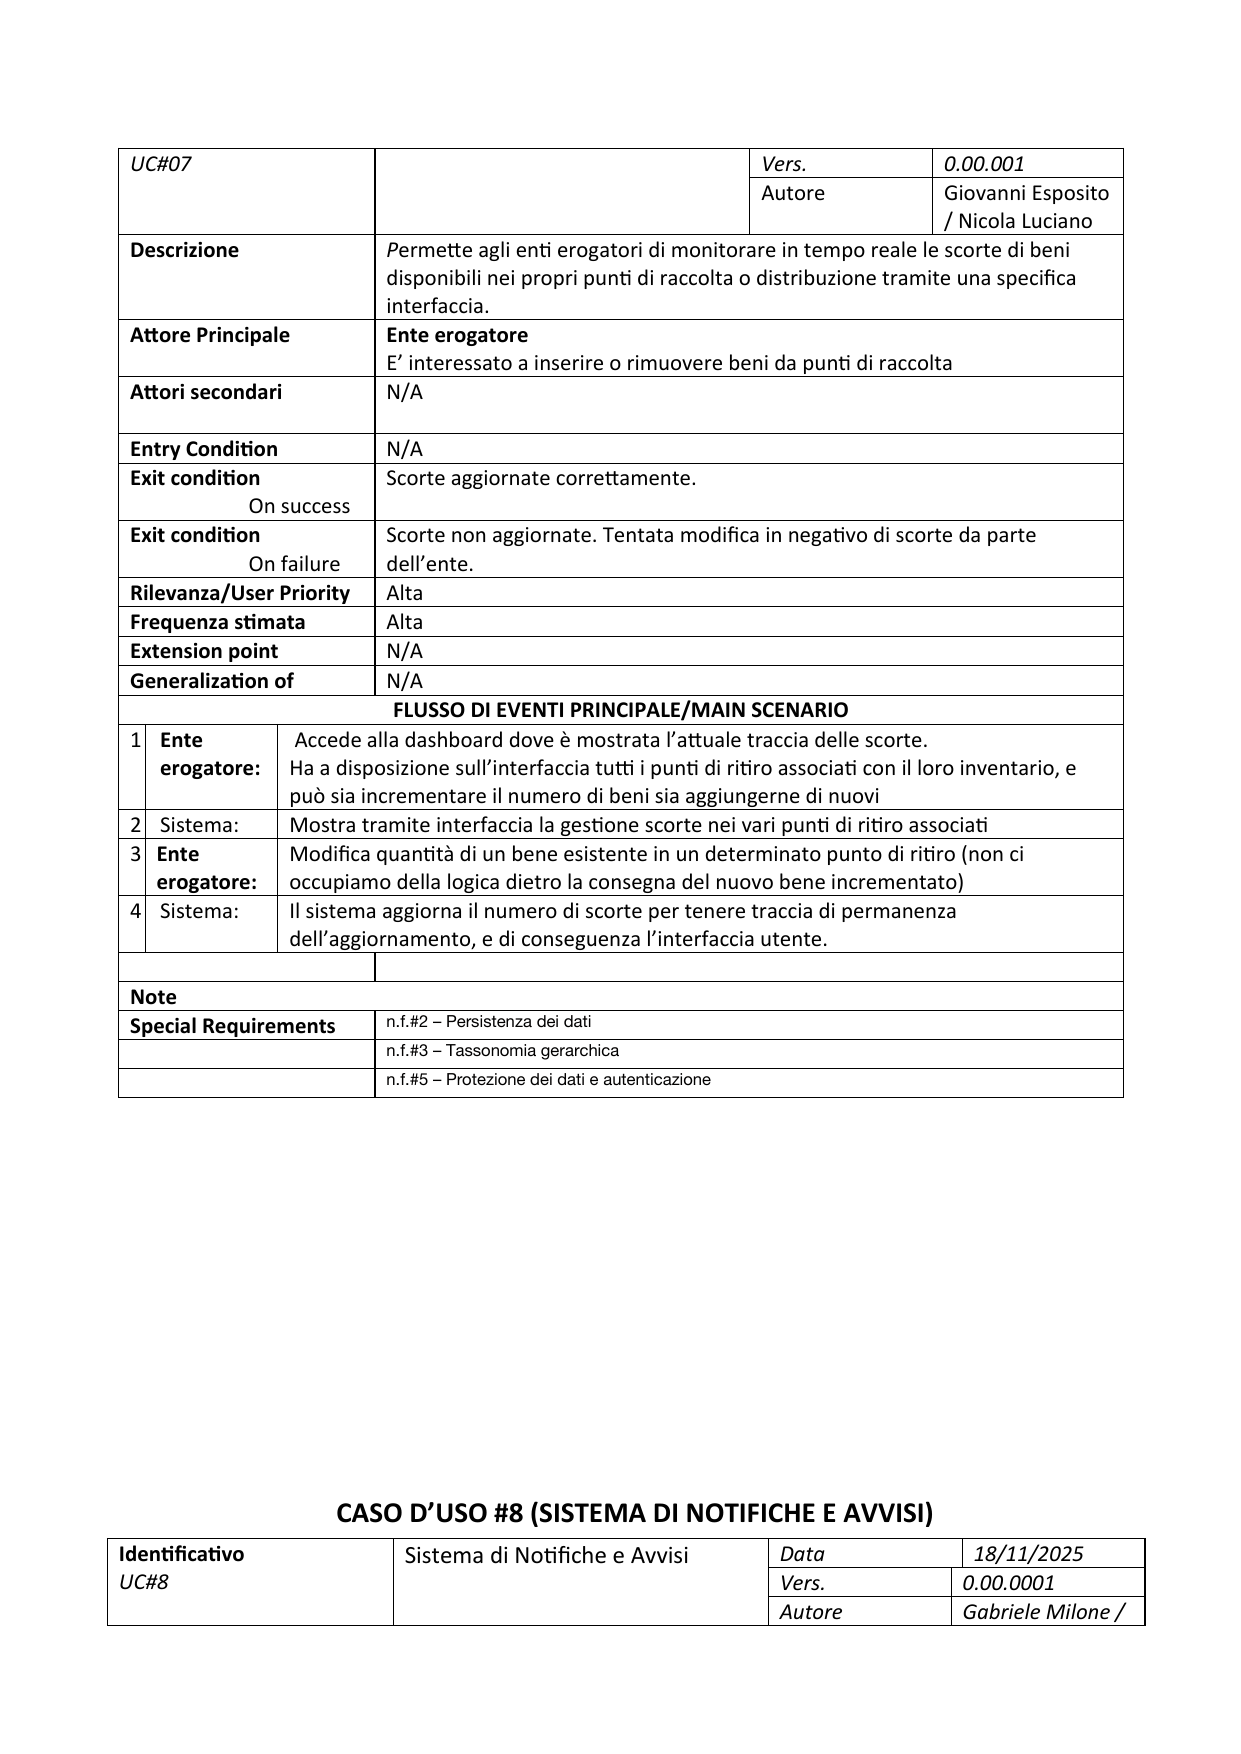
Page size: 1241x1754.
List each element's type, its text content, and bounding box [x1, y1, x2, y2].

table_cell N/A [376, 666, 1123, 694]
table_cell Special Requirements [119, 1011, 374, 1039]
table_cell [952, 1597, 1144, 1625]
table_cell 1 [119, 725, 145, 809]
table_cell [119, 1069, 374, 1097]
table_cell Sistema: [146, 896, 277, 952]
table_cell 4 [119, 896, 145, 952]
table_cell Frequenza stimata [119, 607, 374, 636]
table_cell Ente erogatore: [146, 725, 277, 809]
table_cell N/A [376, 637, 1123, 665]
table_cell Autore [750, 178, 932, 234]
table_cell Modifica quantità di un bene esistente in un determinato punto di ritiro (non ci occupiamo della logica dietro la consegna del nuovo bene incrementato) [278, 839, 1123, 895]
table_header Data [769, 1539, 962, 1567]
table_cell n.f.#3 – Tassonomia gerarchica [376, 1040, 1123, 1068]
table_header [119, 149, 374, 234]
table_cell Alta [376, 578, 1123, 606]
table_cell Accede alla dashboard dove è mostrata l’attuale traccia delle scorte. Ha a disposizione sull’interfaccia tutti i punti di ritiro associati con il loro inventario, e può sia incrementare il numero di beni sia aggiungerne di nuovi [278, 725, 1123, 809]
table_header 18/11/2025 [963, 1539, 1144, 1567]
table_cell Descrizione [119, 235, 374, 319]
table_cell [119, 953, 374, 981]
table_cell Vers. [750, 149, 932, 177]
table_cell Generalization of [119, 666, 374, 694]
table_cell Alta [376, 607, 1123, 636]
text CASO D’USO #8 (SISTEMA DI NOTIFICHE E AVVISI) [118, 1494, 1152, 1529]
table_cell N/A [376, 377, 1123, 433]
table_cell [119, 1040, 374, 1068]
table_cell Sistema: [146, 810, 277, 838]
table_cell Il sistema aggiorna il numero di scorte per tenere traccia di permanenza dell’aggiornamento, e di conseguenza l’interfaccia utente. [278, 896, 1123, 952]
table_cell Entry Condition [119, 434, 374, 462]
table_cell [376, 953, 1123, 981]
table_cell Attore Principale [119, 320, 374, 376]
table_cell Ente erogatore E’ interessato a inserire o rimuovere beni da punti di raccolta [376, 320, 1123, 376]
table_cell Scorte non aggiornate. Tentata modifica in negativo di scorte da parte dell’ente. [376, 521, 1123, 577]
table_cell 0.00.001 [933, 149, 1123, 177]
table_cell 3 [119, 839, 145, 895]
table_cell n.f.#2 – Persistenza dei dati [376, 1011, 1123, 1039]
table_cell Extension point [119, 637, 374, 665]
table_cell n.f.#5 – Protezione dei dati e autenticazione [376, 1069, 1123, 1097]
table_cell Permette agli enti erogatori di monitorare in tempo reale le scorte di beni disponibili nei propri punti di raccolta o distribuzione tramite una specifica interfaccia. [376, 235, 1123, 319]
table_cell 0.00.0001 [952, 1568, 1144, 1596]
table_cell N/A [376, 434, 1123, 462]
table_cell Autore [769, 1597, 951, 1625]
table_cell Rilevanza/User Priority [119, 578, 374, 606]
table_cell 2 [119, 810, 145, 838]
table_header Identificativo UC#8 [108, 1539, 393, 1625]
table_cell Scorte aggiornate correttamente. [376, 464, 1123, 519]
table_cell Exit condition On failure [119, 521, 374, 577]
table_cell Mostra tramite interfaccia la gestione scorte nei vari punti di ritiro associati [278, 810, 1123, 838]
table_cell Note [119, 982, 1123, 1010]
table_cell FLUSSO DI EVENTI PRINCIPALE/MAIN SCENARIO [119, 696, 1123, 724]
table_header Sistema di Notifiche e Avvisi [394, 1539, 768, 1625]
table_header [376, 149, 749, 234]
table_cell Vers. [769, 1568, 951, 1596]
table_cell Giovanni Esposito / Nicola Luciano [933, 178, 1123, 234]
table_cell Exit condition On success [119, 464, 374, 519]
table_cell Ente erogatore: [146, 839, 277, 895]
table_cell Attori secondari [119, 377, 374, 433]
